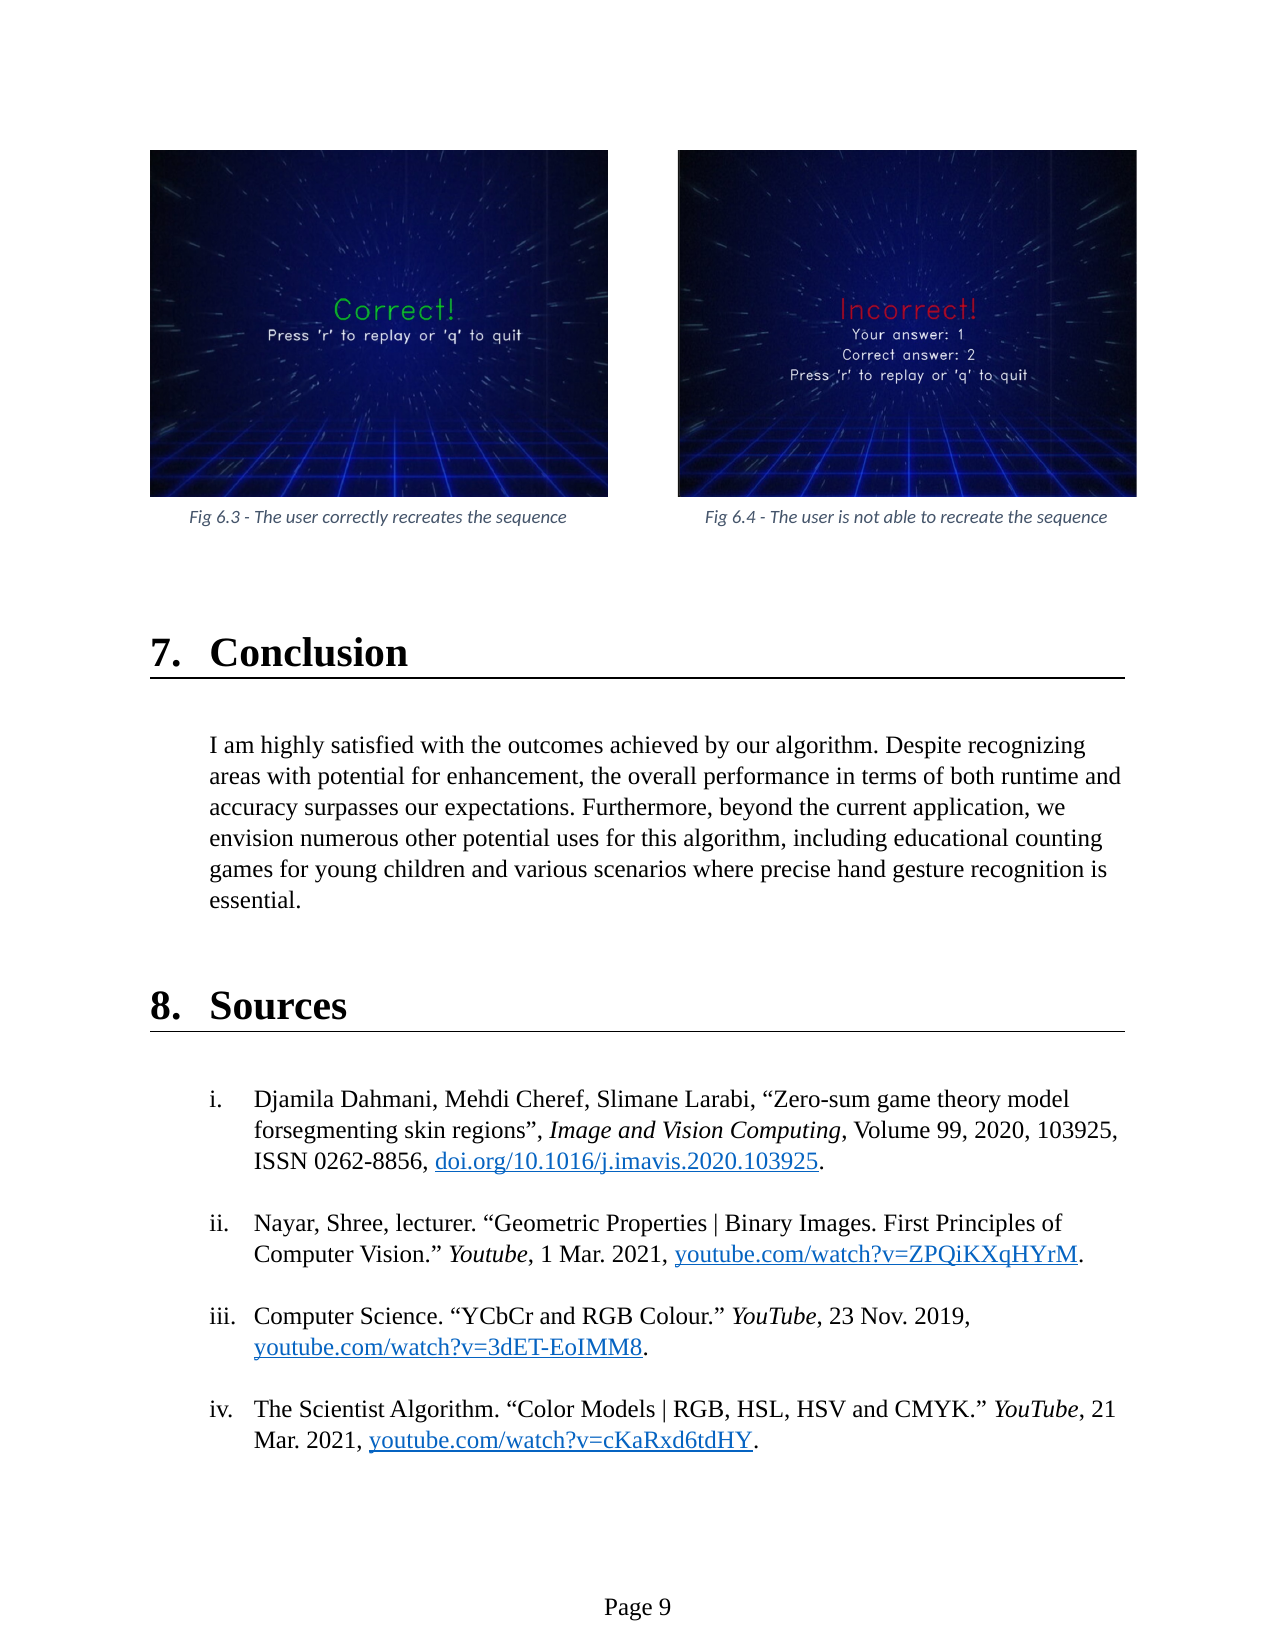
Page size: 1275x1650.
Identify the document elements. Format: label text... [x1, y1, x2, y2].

list Conclusion [150, 627, 1125, 677]
list Nayar, Shree, lecturer. “Geometric Properties | Binary Images. First Principles of Computer Vision.” Youtube, 1 Mar. 2021, youtube.com/watch?v=ZPQiKXqHYrM. [209, 1208, 1125, 1268]
list Sources [150, 981, 1125, 1031]
list Computer Science. “YCbCr and RGB Colour.” YouTube, 23 Nov. 2019, youtube.com/watch?v=3dET-EoIMM8. [209, 1301, 1125, 1361]
list The Scientist Algorithm. “Color Models | RGB, HSL, HSV and CMYK.” YouTube, 21 Mar. 2021, youtube.com/watch?v=cKaRxd6tdHY. [209, 1394, 1125, 1454]
list Djamila Dahmani, Mehdi Cheref, Slimane Larabi, “Zero-sum game theory model forsegmenting skin regions”, Image and Vision Computing, Volume 99, 2020, 103925, ISSN 0262-8856, doi.org/10.1016/j.imavis.2020.103925. [209, 1084, 1125, 1174]
text I am highly satisfied with the outcomes achieved by our algorithm. Despite recognizing areas with potential for enhancement, the overall performance in terms of both runtime and accuracy surpasses our expectations. Furthermore, beyond the current application, we envision numerous other potential uses for this algorithm, including educational counting games for young children and various scenarios where precise hand gesture recognition is essential. [209, 730, 1125, 914]
